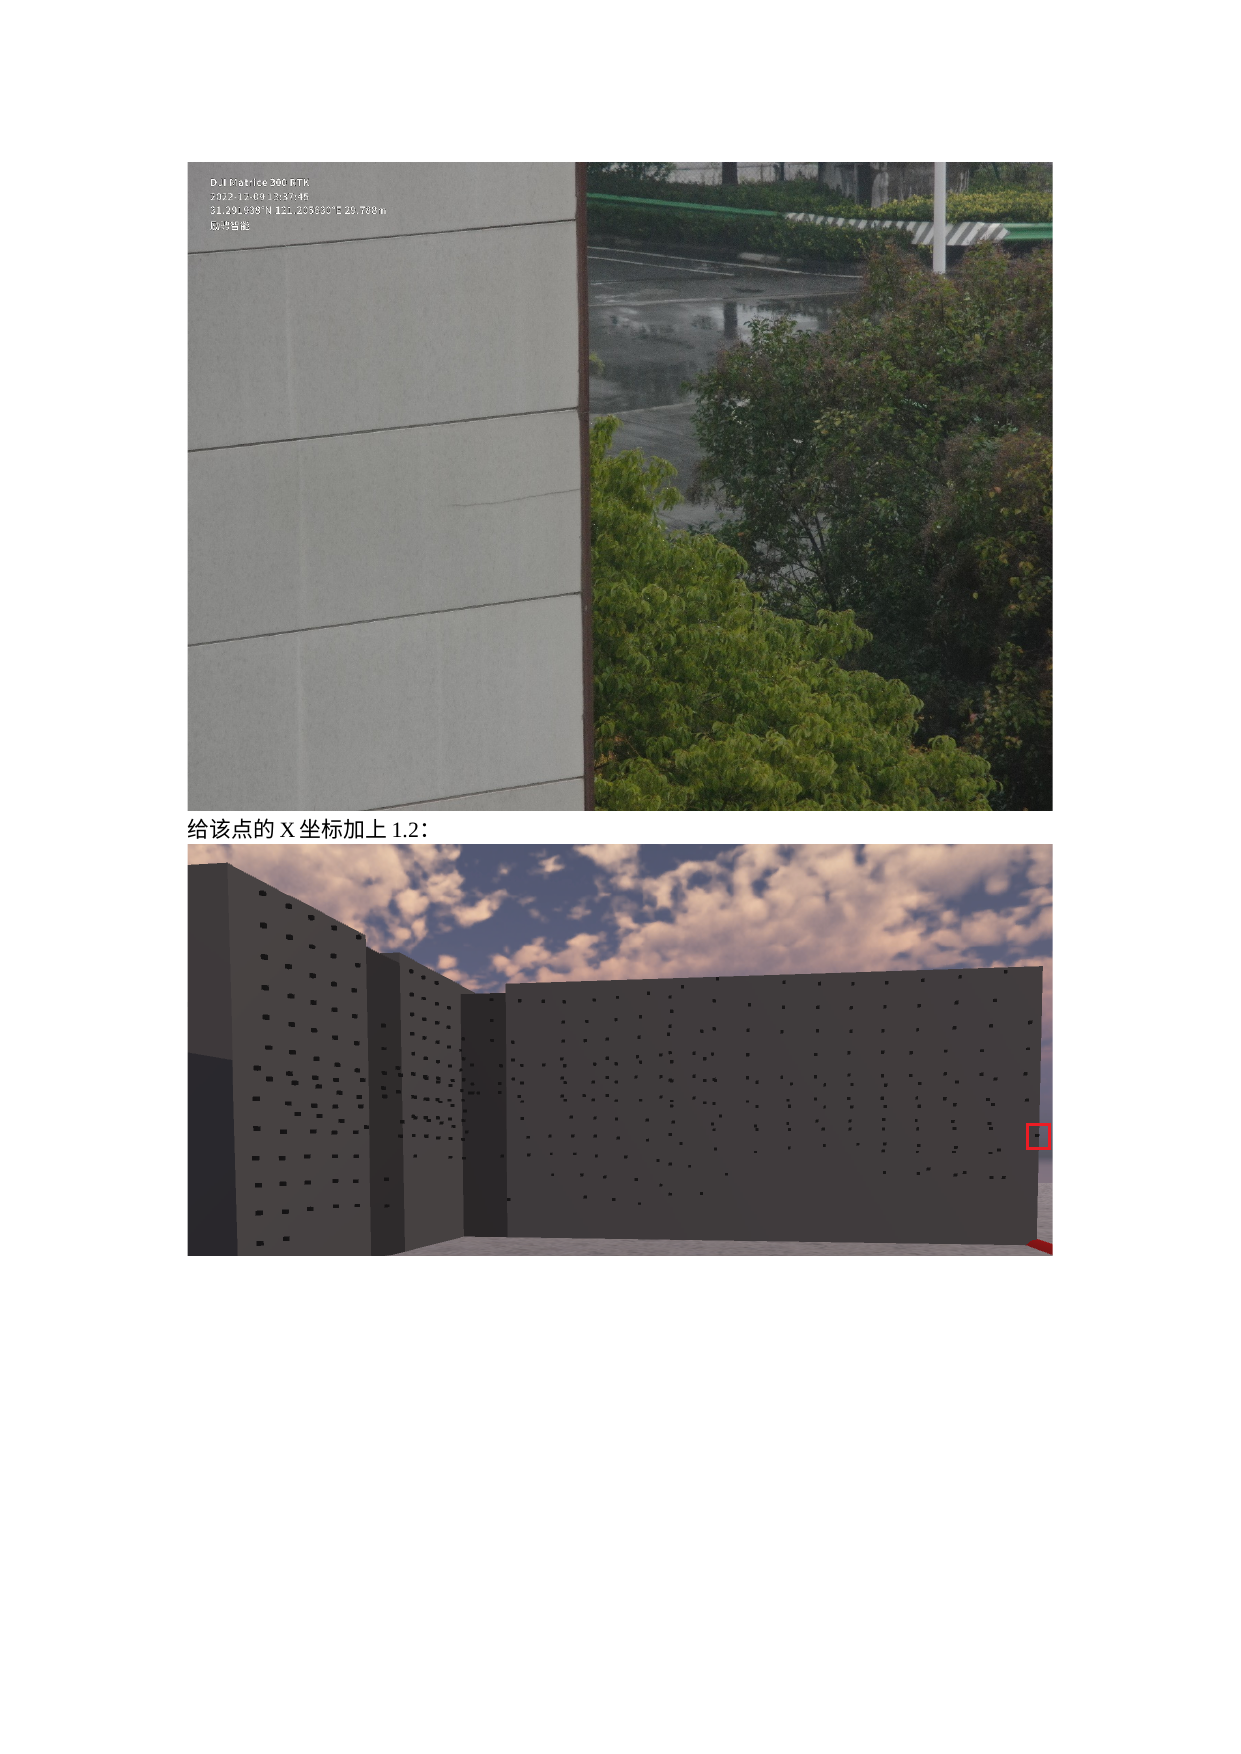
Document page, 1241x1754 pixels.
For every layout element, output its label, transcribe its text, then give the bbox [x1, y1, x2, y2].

picture [187, 162, 1053, 811]
text 给该点的X坐标加上1.2： [187, 812, 1053, 844]
picture [187, 844, 1053, 1256]
